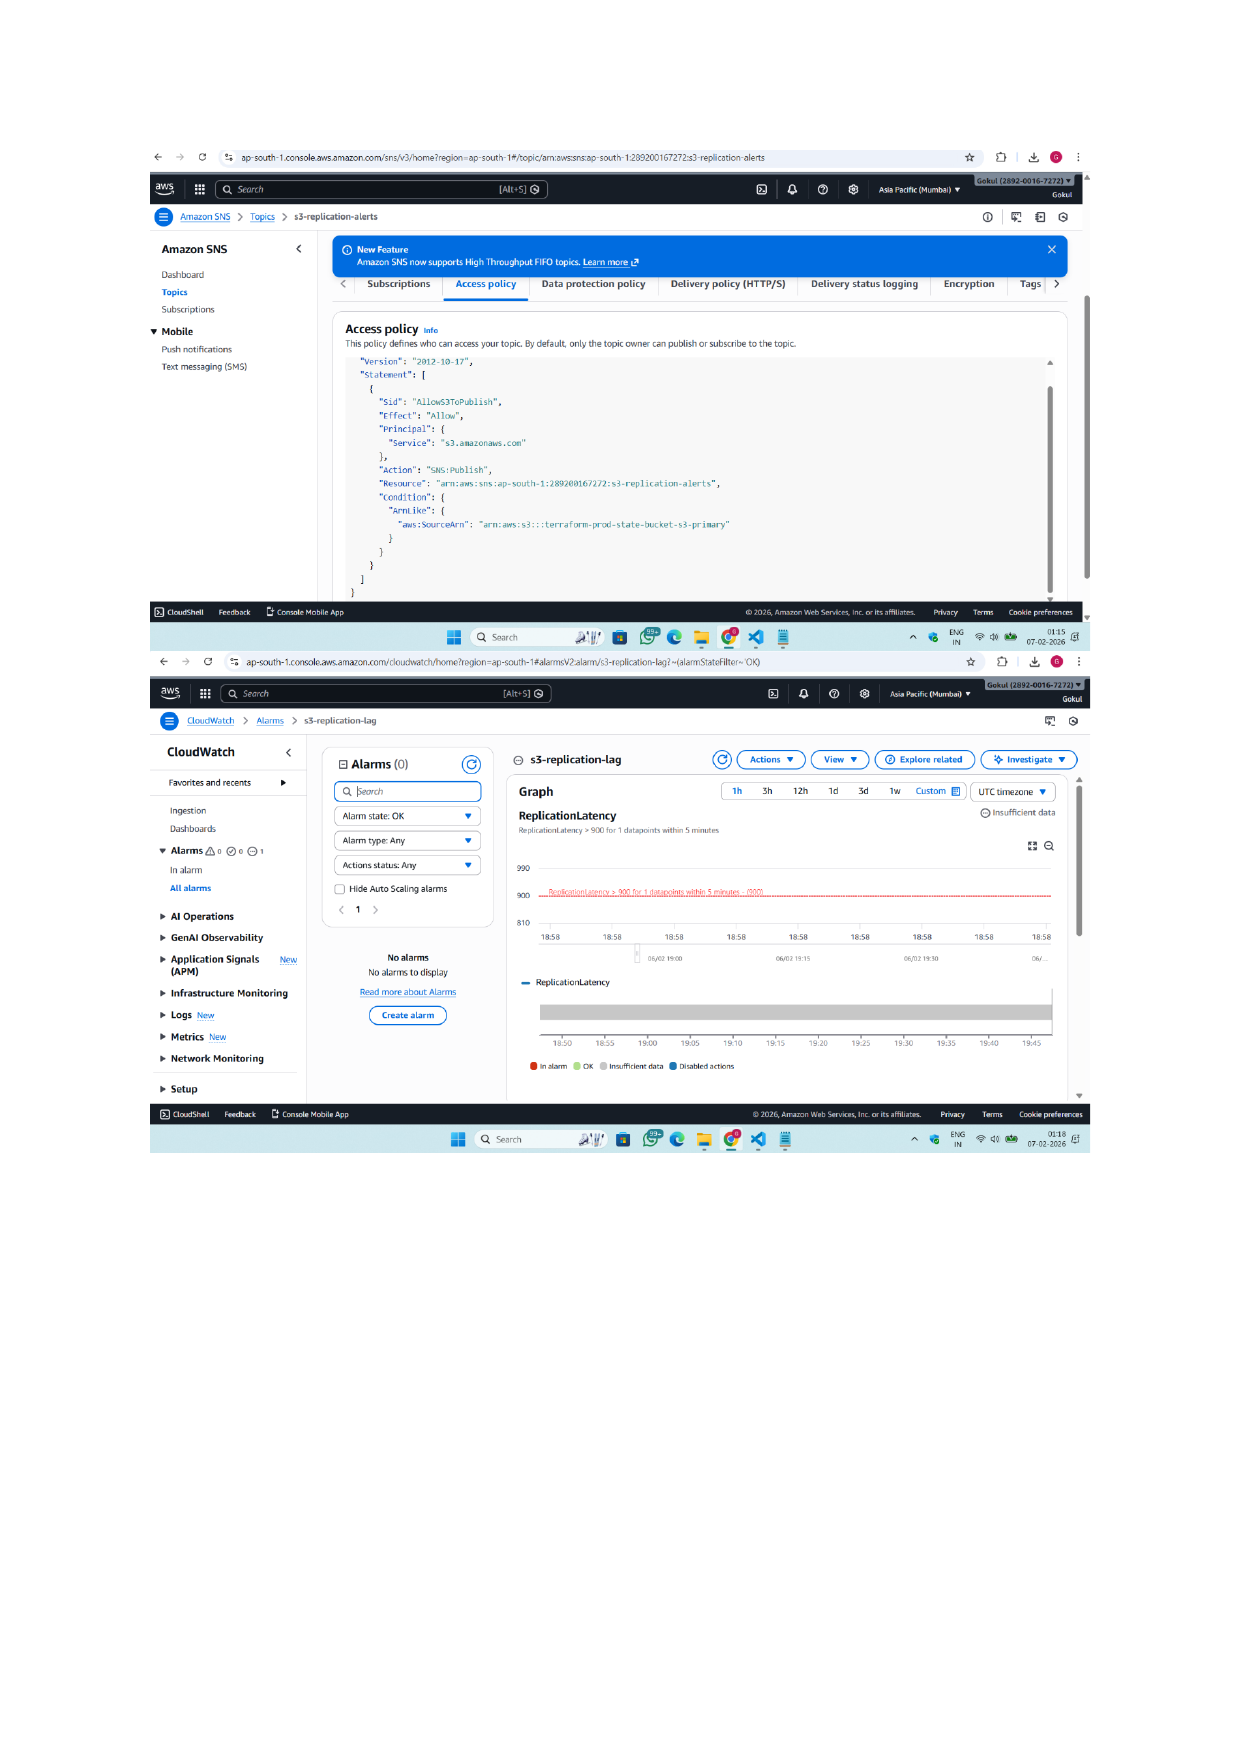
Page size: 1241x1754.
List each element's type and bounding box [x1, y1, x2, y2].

picture [150, 150, 1091, 1153]
